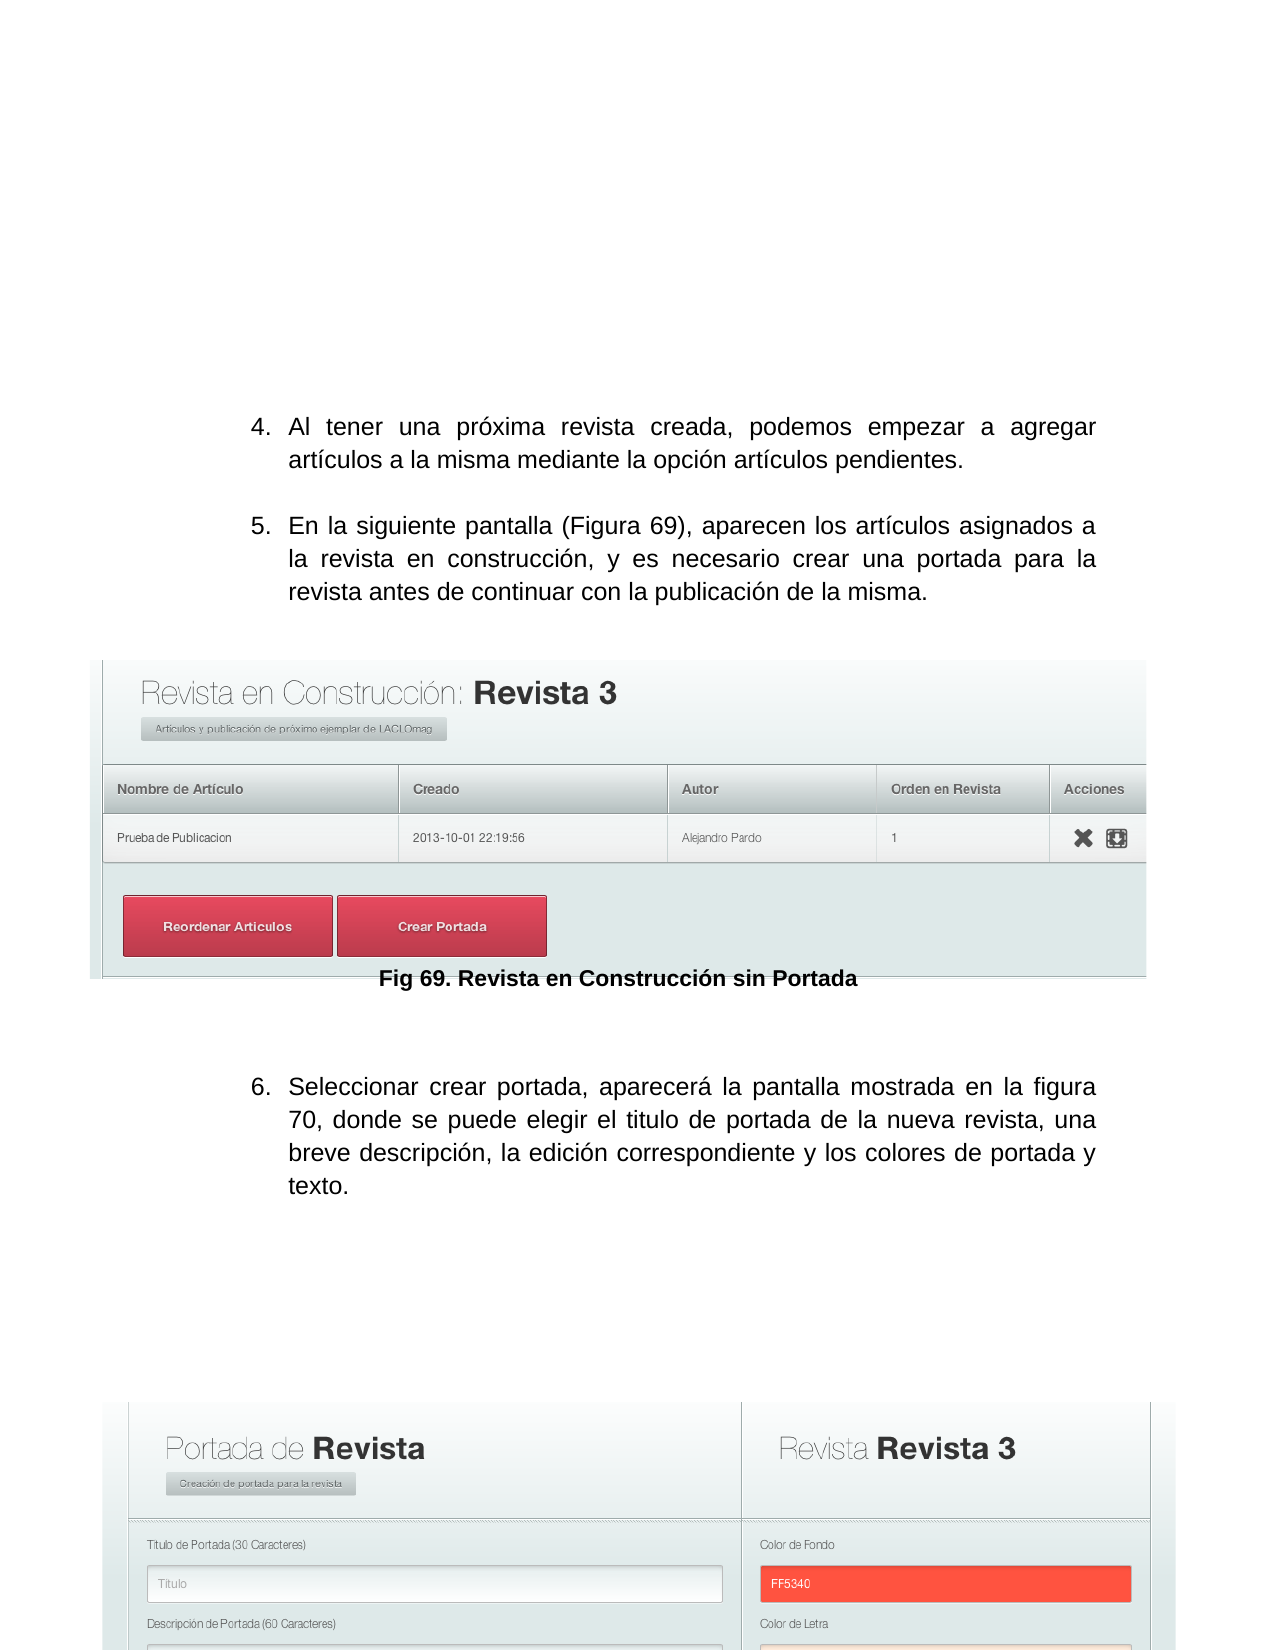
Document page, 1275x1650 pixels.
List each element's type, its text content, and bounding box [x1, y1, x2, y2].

picture [89, 660, 1147, 979]
list Seleccionar crear portada, aparecerá la pantalla mostrada en la figura 70, donde se puede elegir el titulo de portada de la nueva revista, una breve descripción, la edición correspondiente y los colores de portada y texto. [251, 1072, 1098, 1200]
list En la siguiente pantalla (Figura 69), aparecen los artículos asignados a la revista en construcción, y es necesario crear una portada para la revista antes de continuar con la publicación de la misma. [251, 511, 1098, 606]
list Al tener una próxima revista creada, podemos empezar a agregar artículos a la misma mediante la opción artículos pendientes. [251, 412, 1098, 473]
picture [102, 1402, 1176, 1650]
